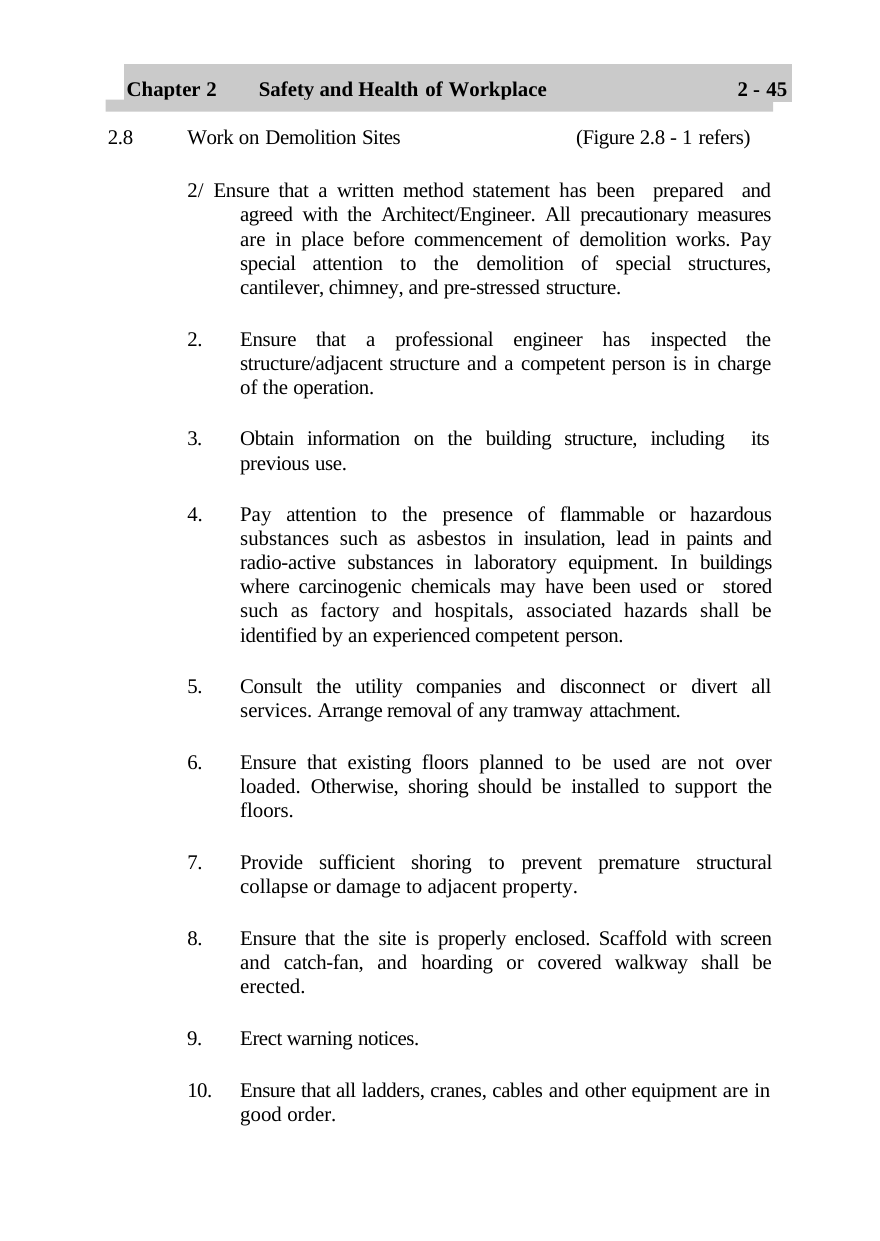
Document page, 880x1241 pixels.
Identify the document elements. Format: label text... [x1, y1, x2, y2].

list Ensure that existing floors planned to be used are not over­ loaded. Otherwise, shoring should be installed to support the floors. [187, 750, 772, 822]
list Ensure that all ladders, cranes, cables and other equipment are in good order. [187, 1078, 770, 1126]
list Erect warning notices. [187, 1026, 796, 1050]
text 2/ Ensure that a written method statement has been prepared and agreed with the Architect/Engineer. All precautionary measures are in place before commencement of demolition works. Pay special attention to the demolition of special structures, cantilever, chimney, and pre-stressed structure. [187, 178, 771, 299]
list Work on Demolition Sites (Figure 2.8 - 1 refers) [108, 125, 796, 149]
list Obtain information on the building structure, including its previous use. [187, 426, 770, 474]
list Ensure that a professional engineer has inspected the structure/adjacent structure and a competent person is in charge of the operation. [187, 326, 771, 399]
list Consult the utility companies and disconnect or divert all services. Arrange removal of any tramway attachment. [187, 674, 771, 722]
list Ensure that the site is properly enclosed. Scaffold with screen and catch-fan, and hoarding or covered walkway shall be erected. [187, 926, 772, 998]
list Provide sufficient shoring to prevent premature structural collapse or damage to adjacent property. [187, 850, 772, 898]
list Pay attention to the presence of flammable or hazardous substances such as asbestos in insulation, lead in paints and radio-active substances in laboratory equipment. In buildings where carcinogenic chemicals may have been used or stored such as factory and hospitals, associated hazards shall be identified by an experienced competent person. [187, 502, 772, 647]
